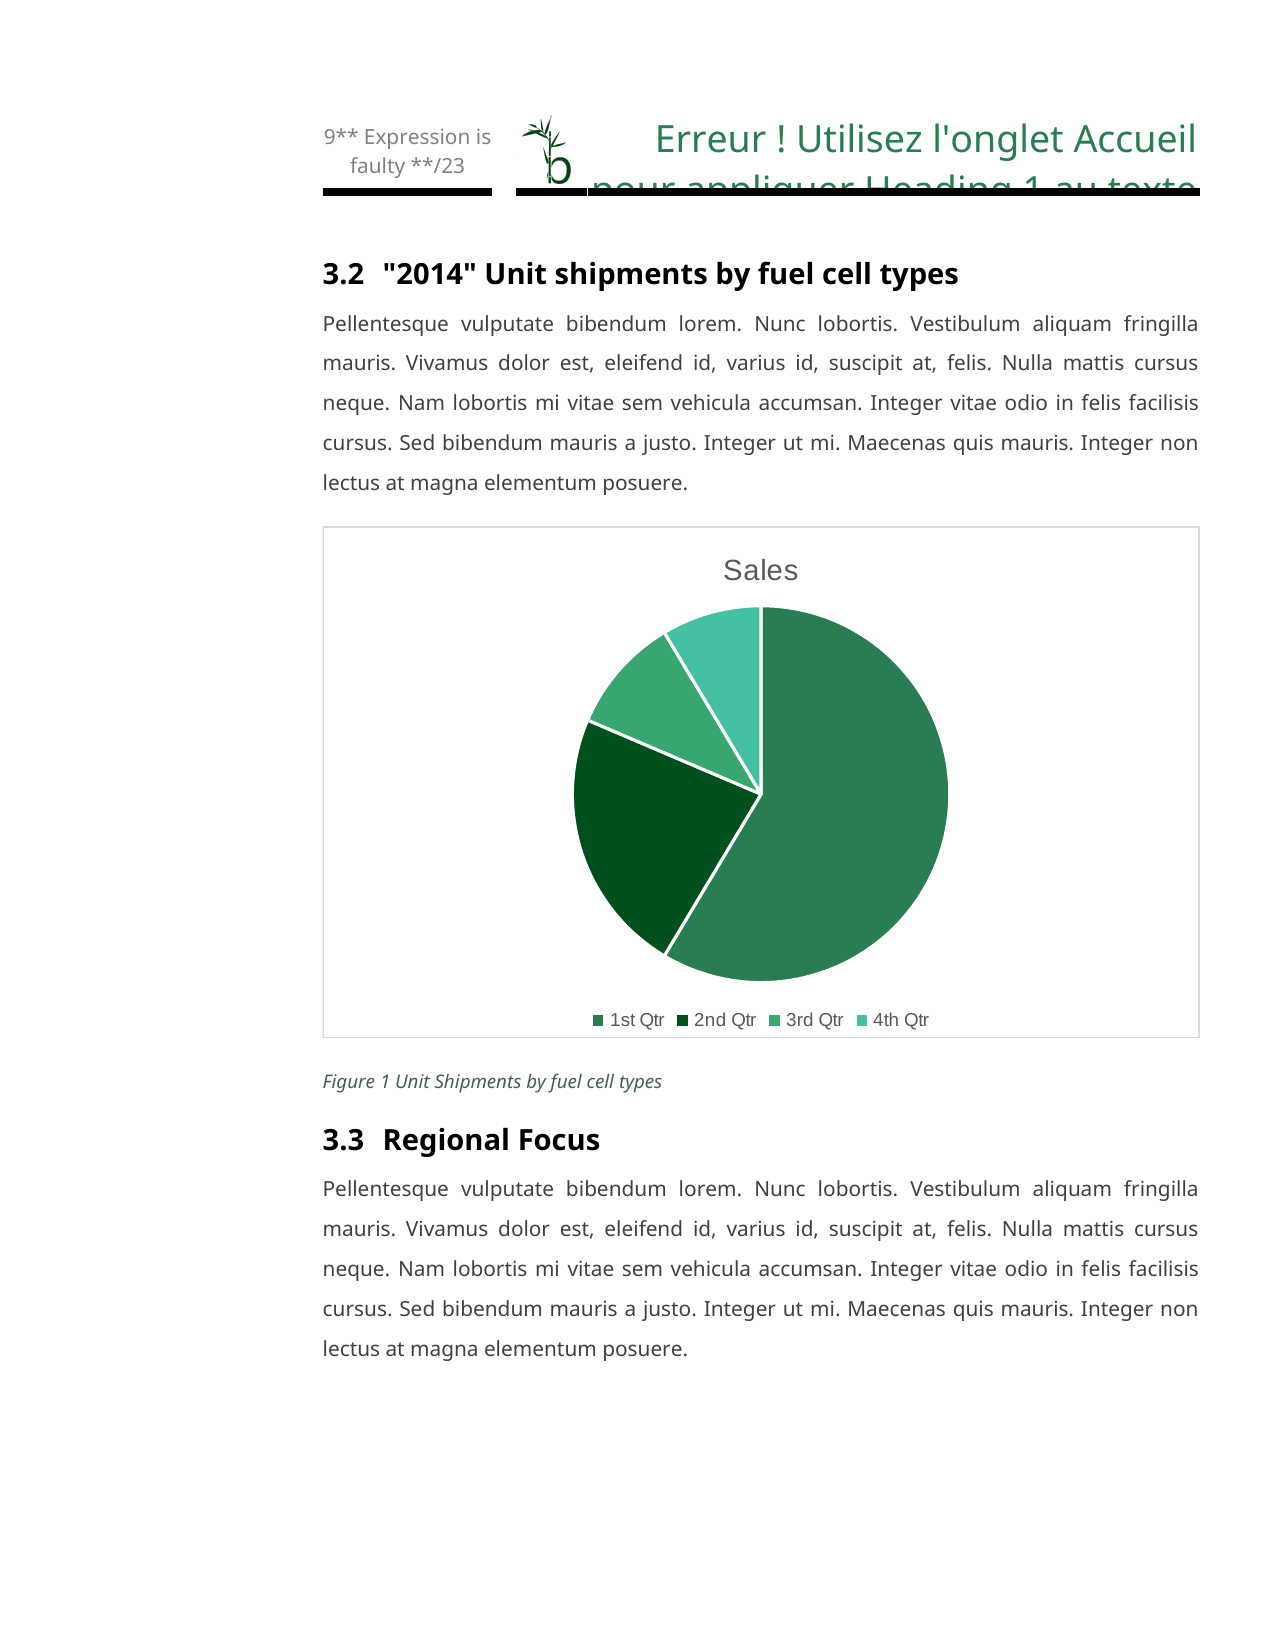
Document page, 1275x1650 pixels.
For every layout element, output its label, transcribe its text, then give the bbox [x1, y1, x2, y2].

text Figure 1 Unit Shipments by fuel cell types [322, 1068, 1200, 1094]
subtitle "2014" Unit shipments by fuel cell types [322, 253, 1200, 293]
subtitle Regional Focus [322, 1119, 1200, 1159]
text Pellentesque vulputate bibendum lorem. Nunc lobortis. Vestibulum aliquam fringilla mauris. Vivamus dolor est, eleifend id, varius id, suscipit at, felis. Nulla mattis cursus neque. Nam lobortis mi vitae sem vehicula accumsan. Integer vitae odio in felis facilisis cursus. Sed bibendum mauris a justo. Integer ut mi. Maecenas quis mauris. Integer non lectus at magna elementum posuere. [322, 1174, 1200, 1362]
picture [518, 112, 574, 188]
text Pellentesque vulputate bibendum lorem. Nunc lobortis. Vestibulum aliquam fringilla mauris. Vivamus dolor est, eleifend id, varius id, suscipit at, felis. Nulla mattis cursus neque. Nam lobortis mi vitae sem vehicula accumsan. Integer vitae odio in felis facilisis cursus. Sed bibendum mauris a justo. Integer ut mi. Maecenas quis mauris. Integer non lectus at magna elementum posuere. [322, 309, 1200, 496]
